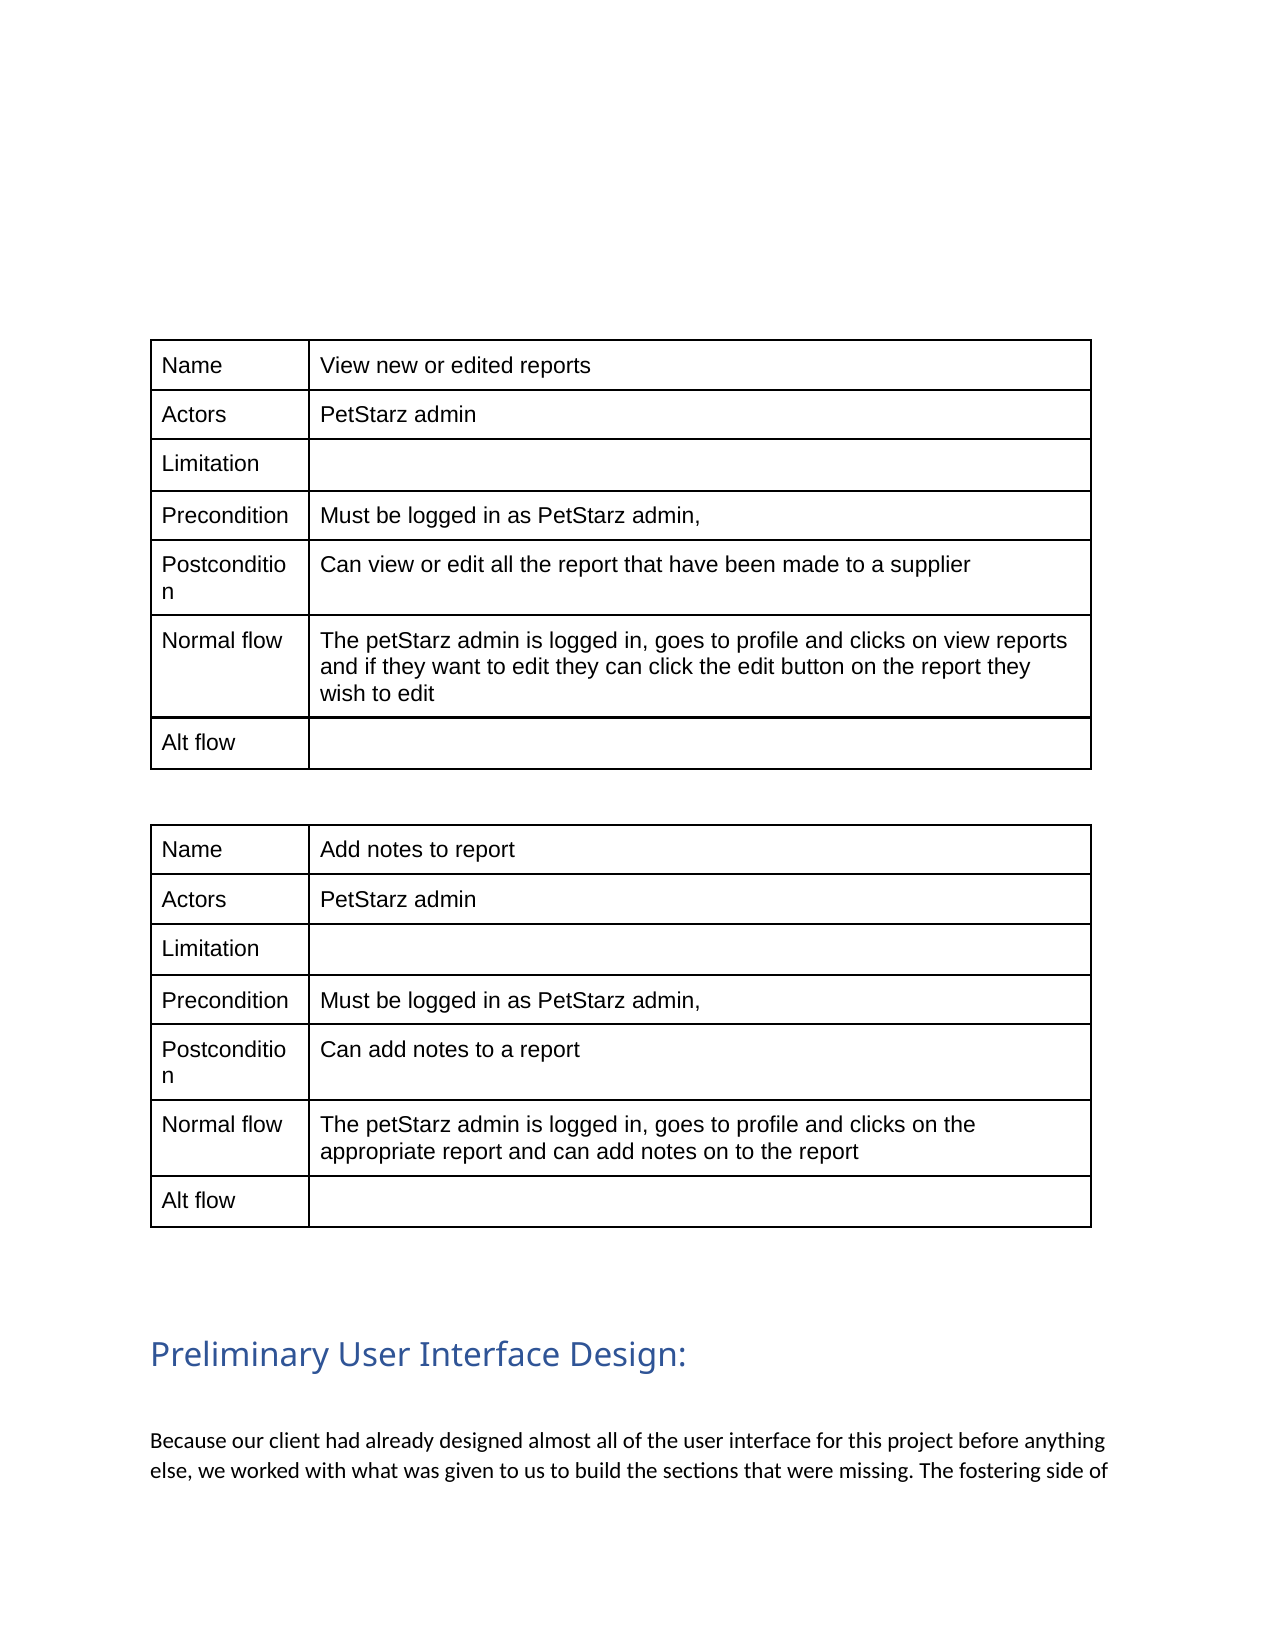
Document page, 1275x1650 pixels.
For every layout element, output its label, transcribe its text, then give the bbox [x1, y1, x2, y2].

table_cell PetStarz admin [310, 875, 1090, 922]
table_cell The petStarz admin is logged in, goes to profile and clicks on the appropriate report and can add notes on to the report [310, 1101, 1090, 1174]
table_cell Postcondition [152, 541, 308, 614]
table_cell Alt flow [152, 1177, 308, 1226]
table_cell [310, 925, 1090, 974]
table_cell Can add notes to a report [310, 1025, 1090, 1099]
table_cell Normal flow [152, 616, 308, 716]
table_header Name [152, 341, 308, 388]
table_cell Precondition [152, 492, 308, 539]
table_cell Precondition [152, 976, 308, 1023]
table_cell Normal flow [152, 1101, 308, 1174]
table_cell [310, 440, 1090, 489]
table_cell PetStarz admin [310, 391, 1090, 438]
table_cell [310, 1177, 1090, 1226]
table_cell Can view or edit all the report that have been made to a supplier [310, 541, 1090, 614]
table_cell Alt flow [152, 719, 308, 768]
table_cell The petStarz admin is logged in, goes to profile and clicks on view reports and if they want to edit they can click the edit button on the report they wish to edit [310, 616, 1090, 716]
subtitle Preliminary User Interface Design: [150, 1330, 1125, 1376]
table_header View new or edited reports [310, 341, 1090, 388]
table_cell Must be logged in as PetStarz admin, [310, 492, 1090, 539]
table_cell [310, 719, 1090, 768]
table_header Name [152, 826, 308, 873]
table_cell Actors [152, 391, 308, 438]
table_cell Limitation [152, 440, 308, 489]
table_cell Must be logged in as PetStarz admin, [310, 976, 1090, 1023]
table_cell Postcondition [152, 1025, 308, 1099]
table_header Add notes to report [310, 826, 1090, 873]
table_cell Limitation [152, 925, 308, 974]
table_cell Actors [152, 875, 308, 922]
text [150, 1426, 1125, 1484]
